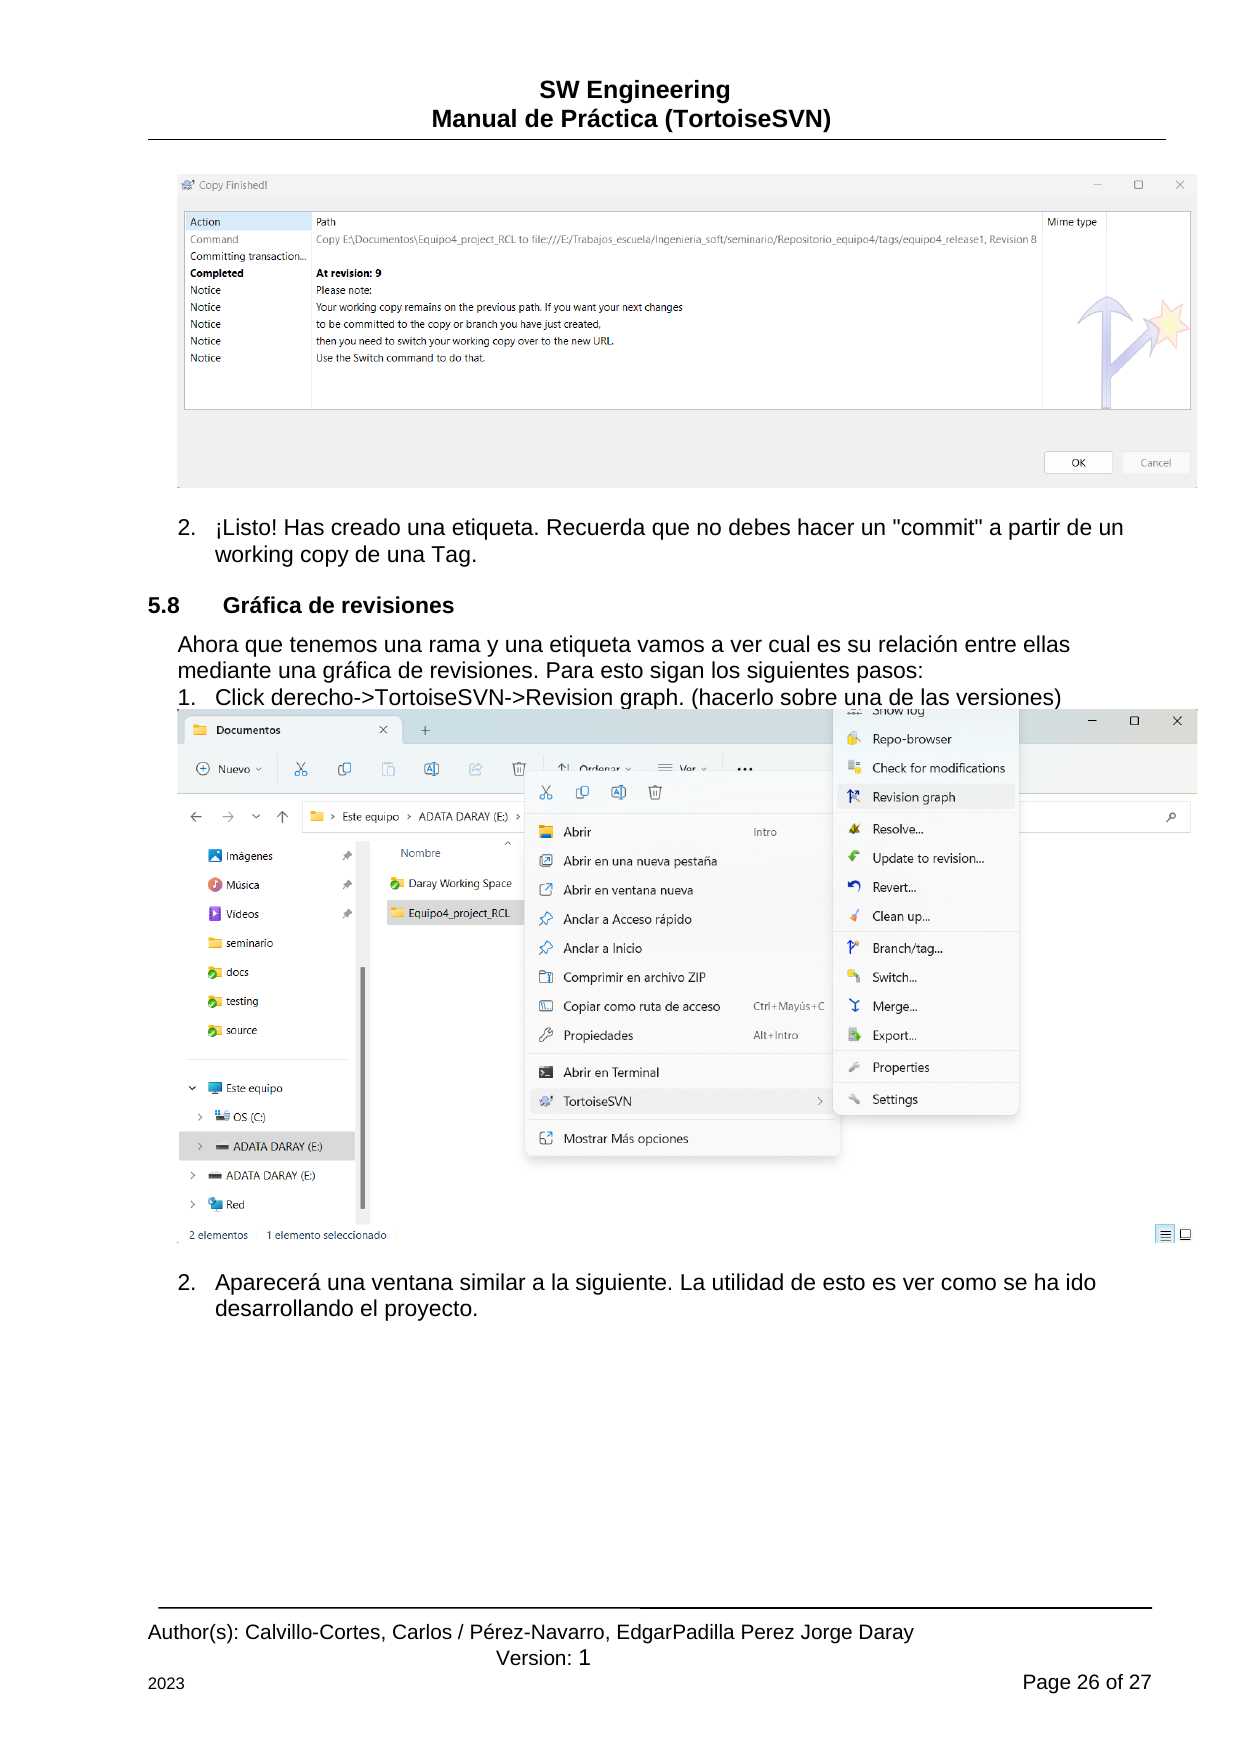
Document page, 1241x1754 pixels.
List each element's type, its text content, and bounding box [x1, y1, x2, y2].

list ¡Listo! Has creado una etiqueta. Recuerda que no debes hacer un "commit" a partir de un working copy de una Tag. [177, 514, 1166, 567]
subtitle Gráfica de revisiones [148, 592, 1166, 618]
list Aparecerá una ventana similar a la siguiente. La utilidad de esto es ver como se ha ido desarrollando el proyecto. [177, 1269, 1166, 1321]
list Click derecho->TortoiseSVN->Revision graph. (hacerlo sobre una de las versiones) [177, 683, 1166, 709]
picture [177, 174, 1198, 488]
picture [177, 709, 1198, 1243]
text Ahora que tenemos una rama y una etiqueta vamos a ver cual es su relación entre ellas mediante una gráfica de revisiones. Para esto sigan los siguientes pasos: [177, 631, 1166, 683]
